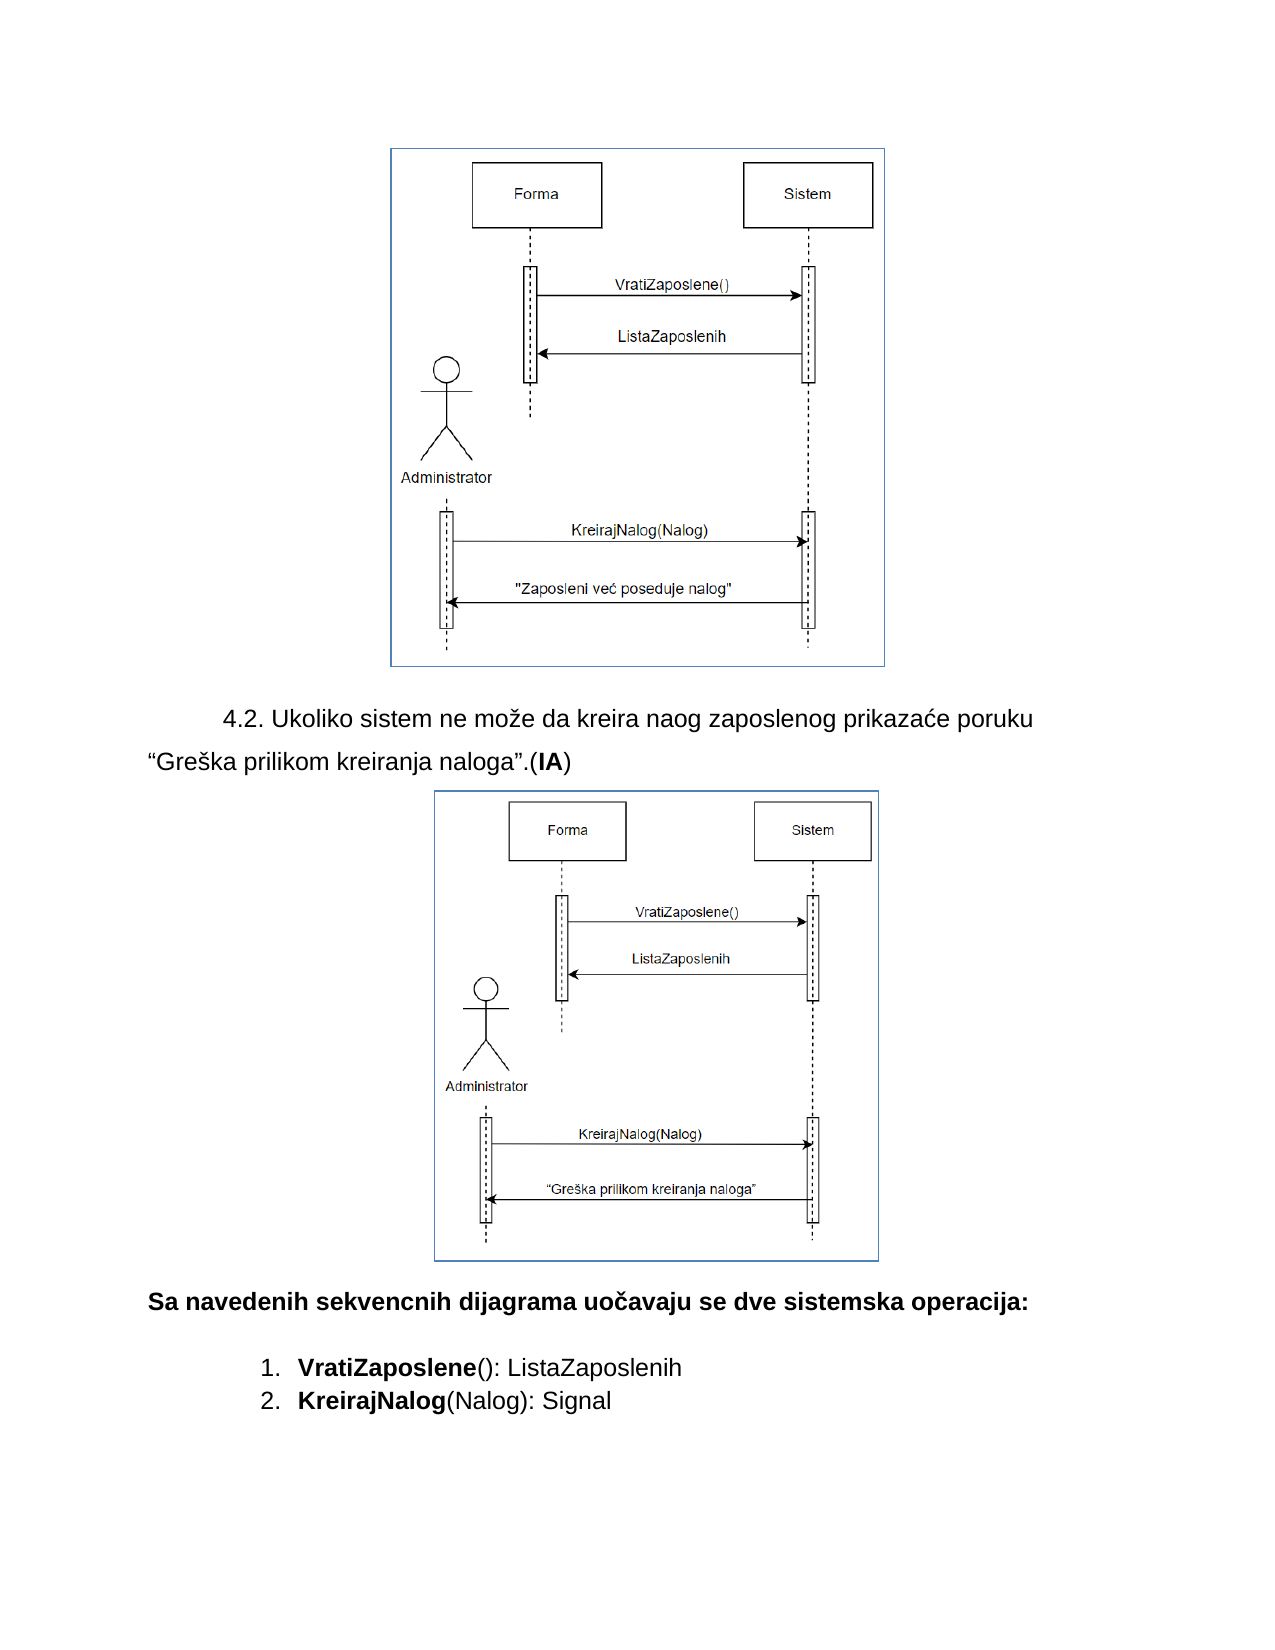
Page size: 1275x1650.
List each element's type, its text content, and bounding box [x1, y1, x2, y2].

picture [435, 792, 878, 1260]
list KreirajNalog(Nalog): Signal [260, 1386, 1127, 1414]
text 4.2. Ukoliko sistem ne može da kreira naog zaposlenog prikazaće poruku “Greška prilikom kreiranja naloga”.(IA) [148, 704, 1127, 776]
list VratiZaposlene(): ListaZaposlenih [260, 1353, 1127, 1381]
text Sa navedenih sekvencnih dijagrama uočavaju se dve sistemska operacija: [148, 1287, 1127, 1315]
picture [392, 149, 884, 666]
